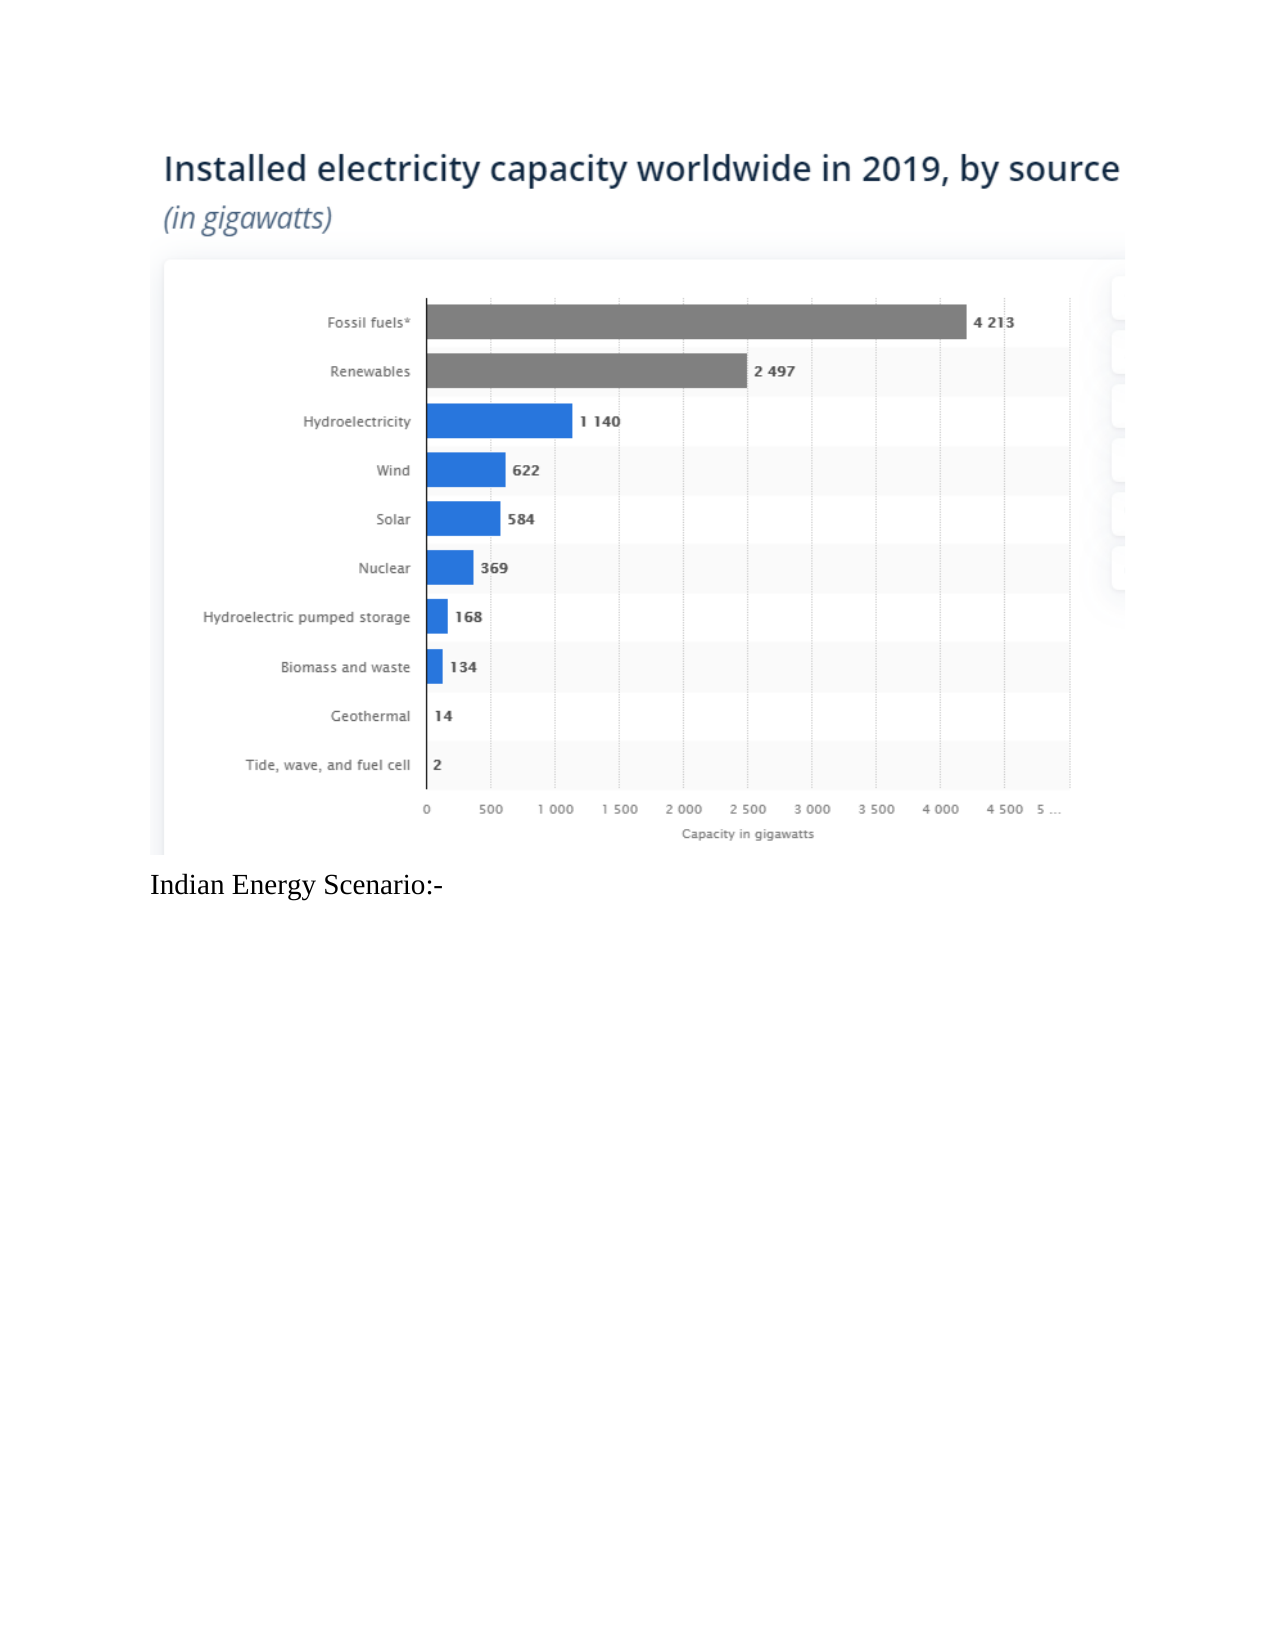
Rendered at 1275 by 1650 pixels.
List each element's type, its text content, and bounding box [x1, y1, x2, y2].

text Indian Energy Scenario:- [150, 867, 1125, 900]
picture [150, 150, 1125, 855]
